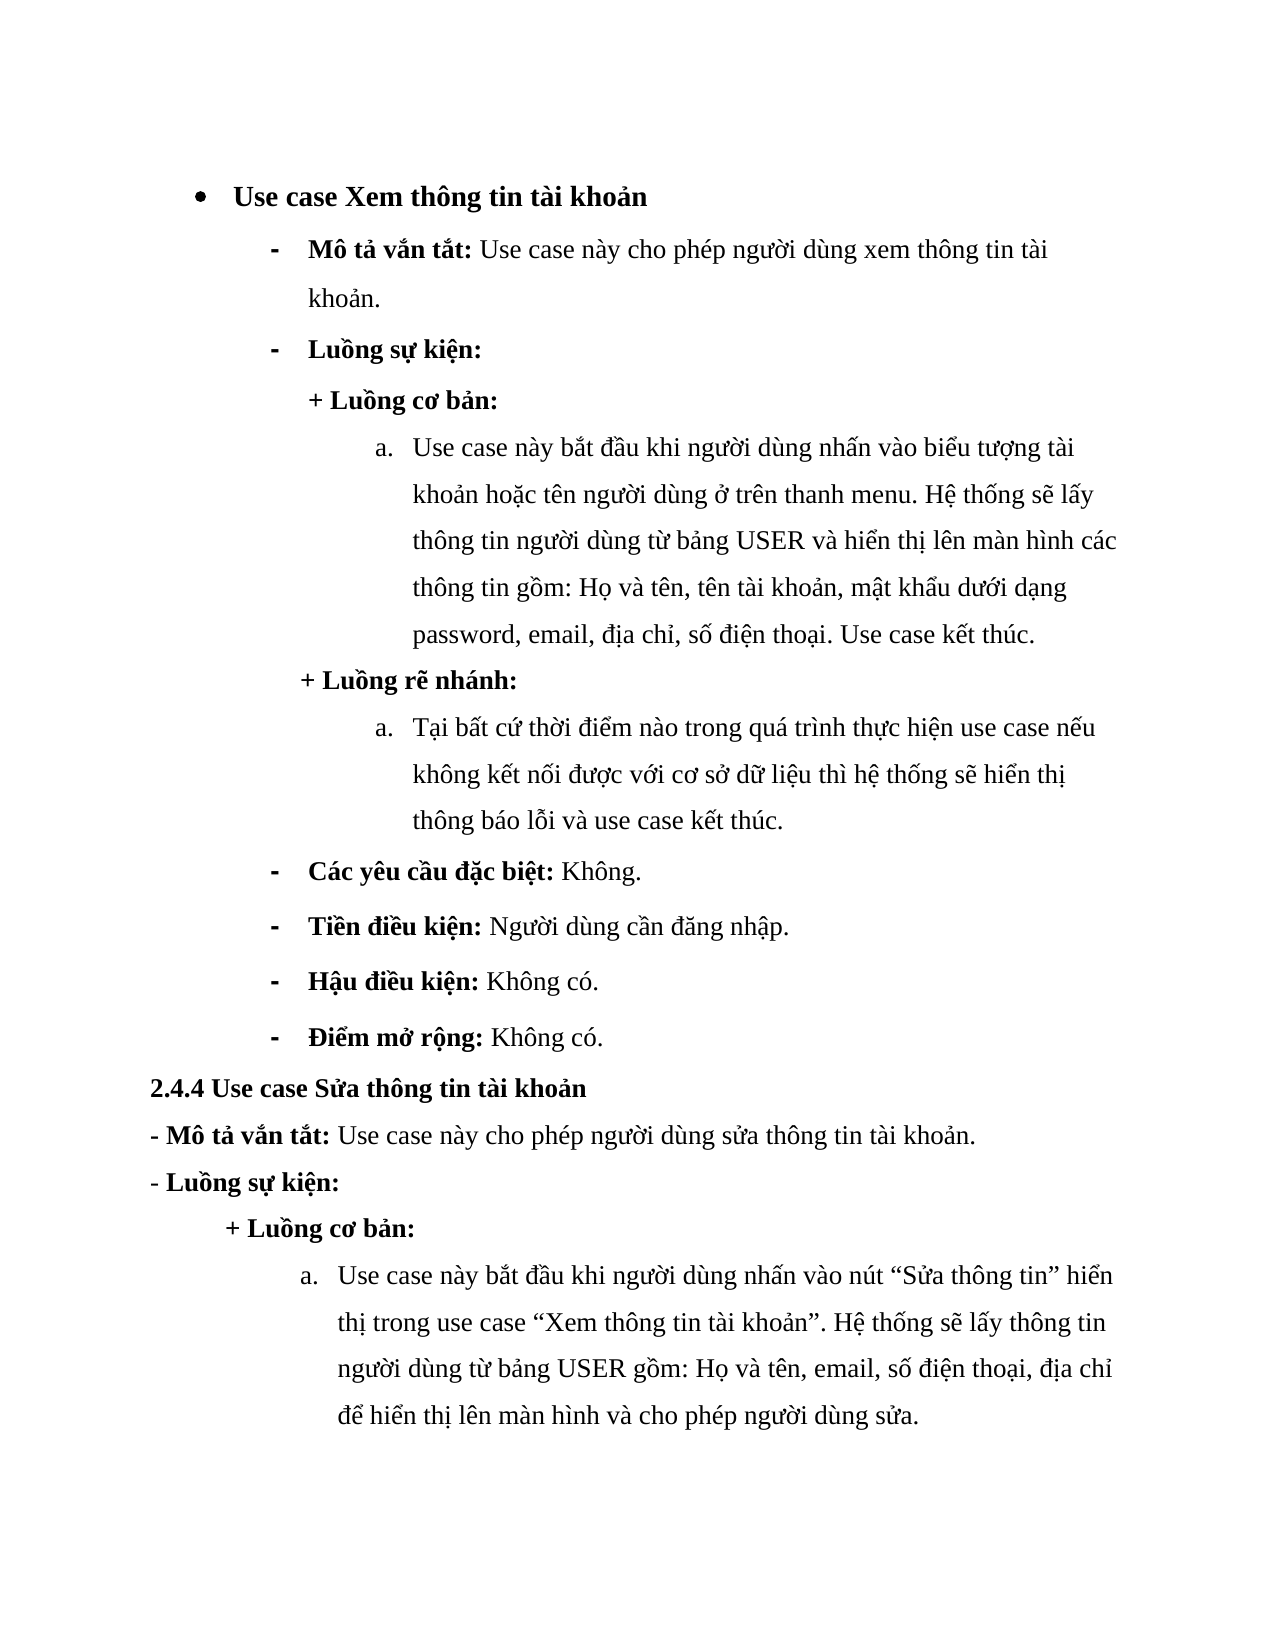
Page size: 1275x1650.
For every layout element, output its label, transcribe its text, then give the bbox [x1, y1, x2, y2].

list Các yêu cầu đặc biệt: Không. [270, 851, 1125, 888]
list Tại bất cứ thời điểm nào trong quá trình thực hiện use case nếu không kết nối được với cơ sở dữ liệu thì hệ thống sẽ hiển thị thông báo lỗi và use case kết thúc. [375, 711, 1125, 836]
text - Mô tả vắn tắt: Use case này cho phép người dùng sửa thông tin tài khoản. [150, 1119, 1125, 1150]
list Use case Xem thông tin tài khoản [195, 179, 1125, 213]
list Use case này bắt đầu khi người dùng nhấn vào biểu tượng tài khoản hoặc tên người dùng ở trên thanh menu. Hệ thống sẽ lấy thông tin người dùng từ bảng USER và hiển thị lên màn hình các thông tin gồm: Họ và tên, tên tài khoản, mật khẩu dưới dạng password, email, địa chỉ, số điện thoại. Use case kết thúc. [375, 431, 1125, 649]
list Điểm mở rộng: Không có. [270, 1017, 1125, 1054]
list Use case này bắt đầu khi người dùng nhấn vào nút “Sửa thông tin” hiển thị trong use case “Xem thông tin tài khoản”. Hệ thống sẽ lấy thông tin người dùng từ bảng USER gồm: Họ và tên, email, số điện thoại, địa chỉ để hiển thị lên màn hình và cho phép người dùng sửa. [300, 1259, 1125, 1430]
list Hậu điều kiện: Không có. [270, 962, 1125, 998]
text + Luồng rẽ nhánh: [225, 664, 1125, 696]
list Tiền điều kiện: Người dùng cần đăng nhập. [270, 906, 1125, 943]
text + Luồng cơ bản: [150, 1212, 1125, 1243]
list Mô tả vắn tắt: Use case này cho phép người dùng xem thông tin tài khoản. [270, 230, 1125, 313]
list + Luồng cơ bản: [308, 384, 1125, 416]
list Luồng sự kiện: [270, 329, 1125, 366]
text 2.4.4 Use case Sửa thông tin tài khoản [150, 1072, 1125, 1103]
text - Luồng sự kiện: [150, 1166, 1125, 1197]
